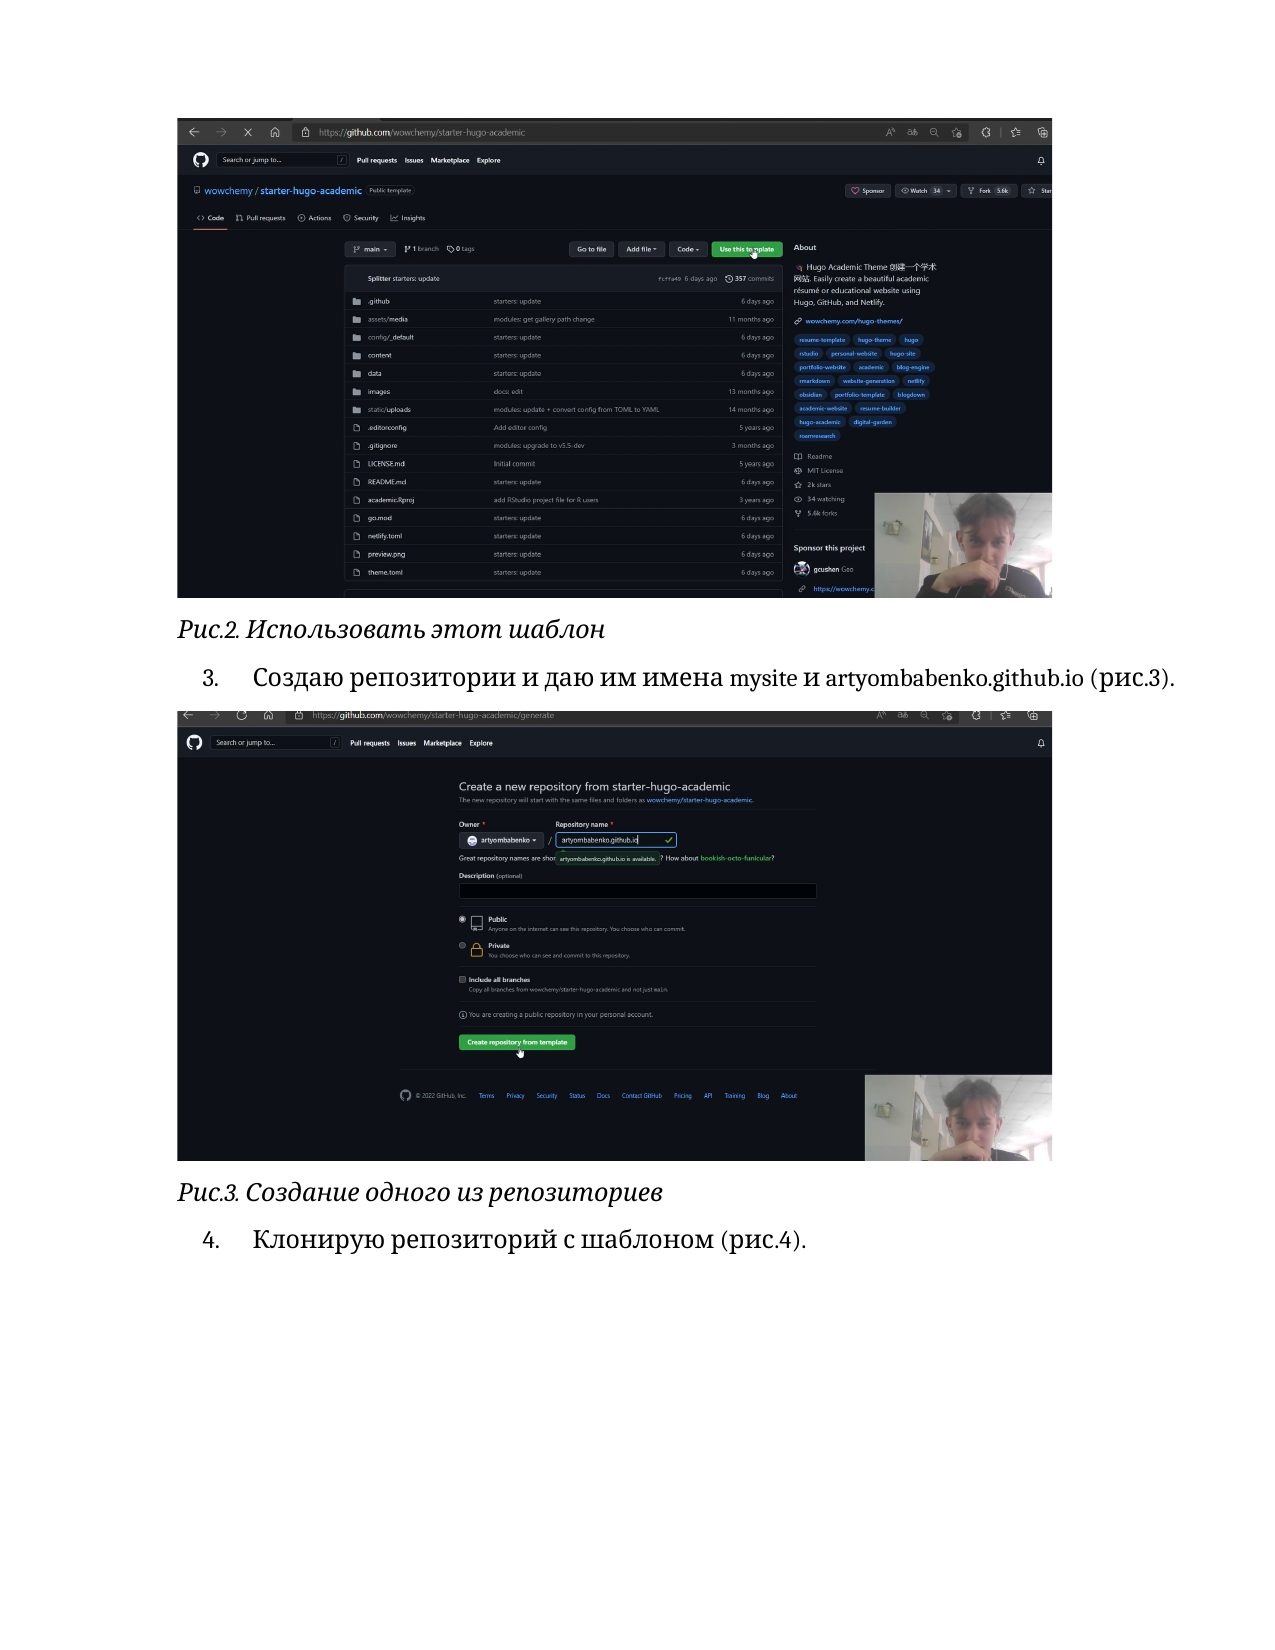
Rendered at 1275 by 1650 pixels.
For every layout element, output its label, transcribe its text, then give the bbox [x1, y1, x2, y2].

text Рис.2. Использовать этот шаблон [177, 616, 1186, 645]
picture [177, 711, 1053, 1161]
list Клонирую репозиторий с шаблоном (рис.4). [202, 1226, 1186, 1255]
text Рис.3. Создание одного из репозиториев [177, 1179, 1186, 1208]
list Создаю репозитории и даю им имена mysite и artyombabenko.github.io (рис.3). [202, 664, 1186, 692]
picture [177, 118, 1053, 598]
